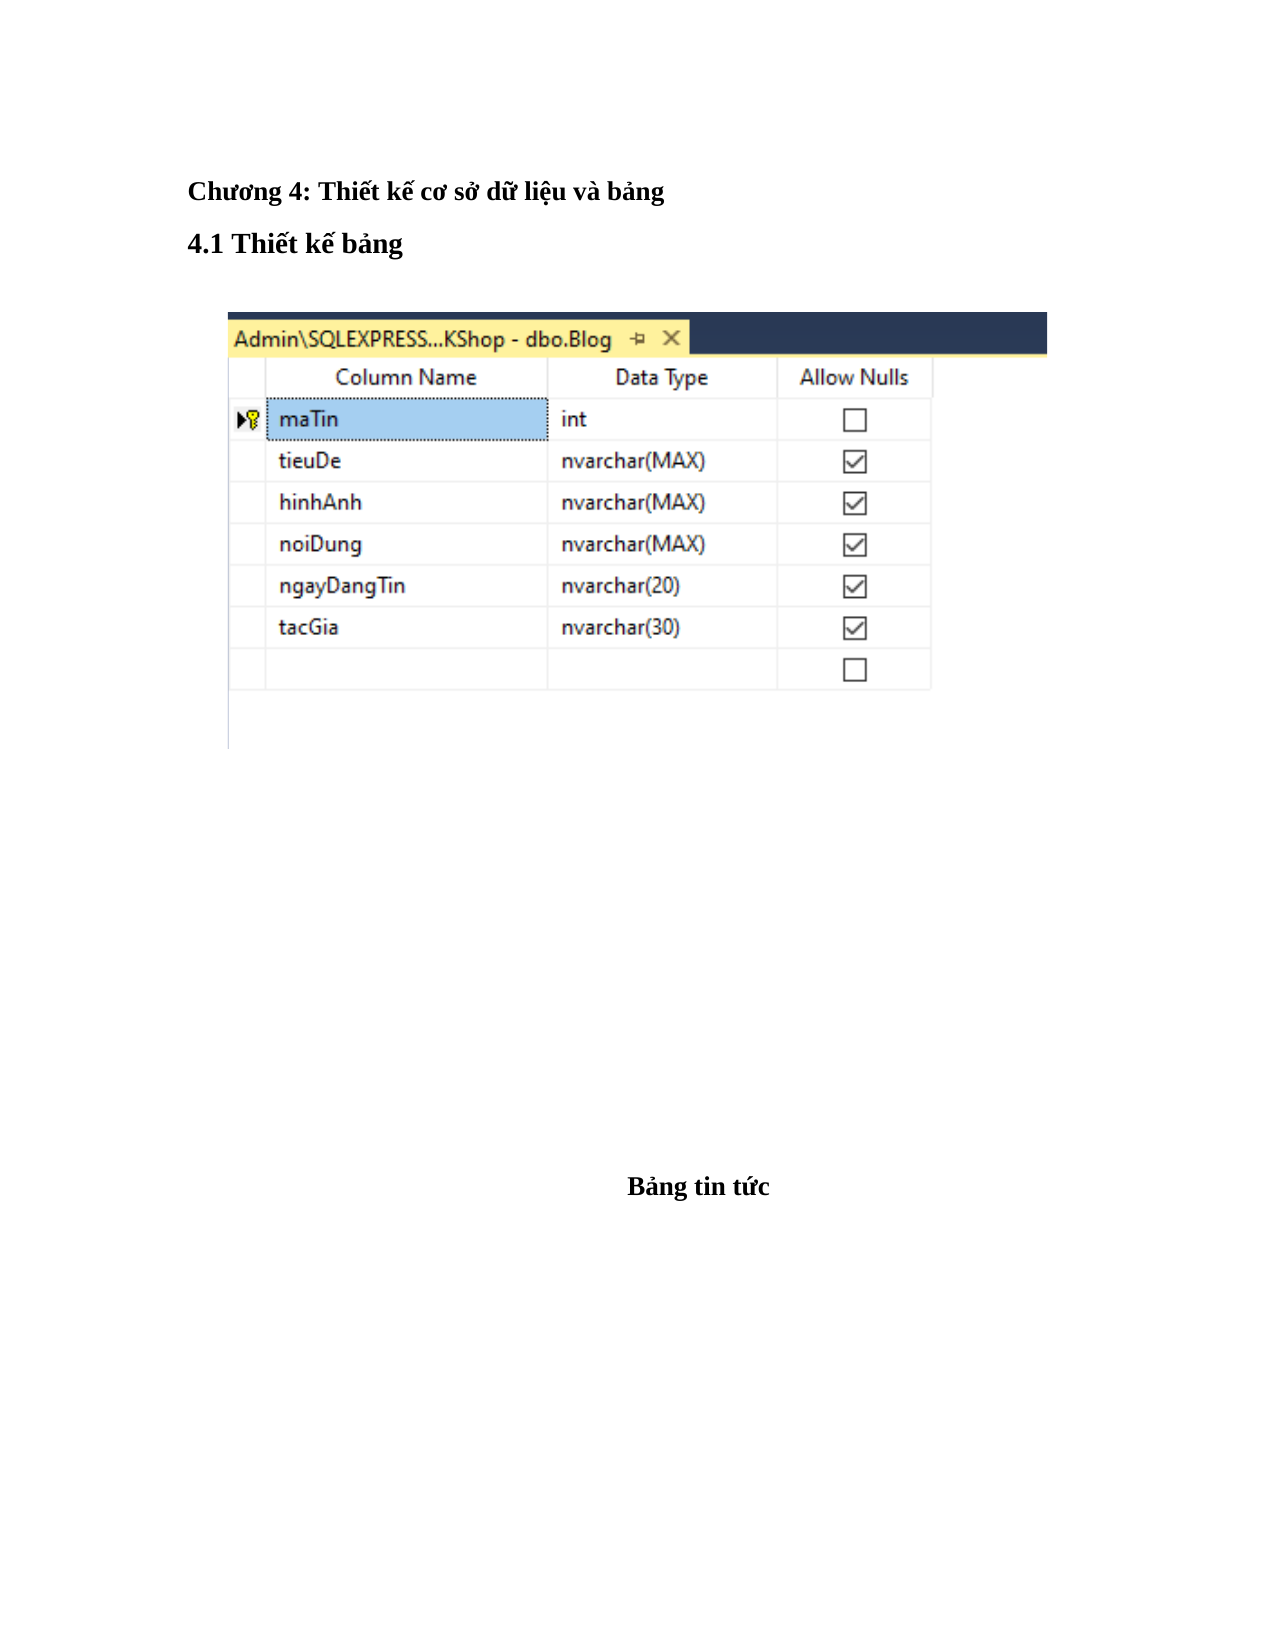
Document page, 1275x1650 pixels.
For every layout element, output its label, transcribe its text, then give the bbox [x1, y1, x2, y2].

picture [227, 312, 1048, 749]
text Bảng tin tức [300, 1170, 1096, 1201]
subtitle 4.1 Thiết kế bảng [187, 226, 1125, 259]
subtitle Chương 4: Thiết kế cơ sở dữ liệu và bảng [187, 175, 1125, 206]
